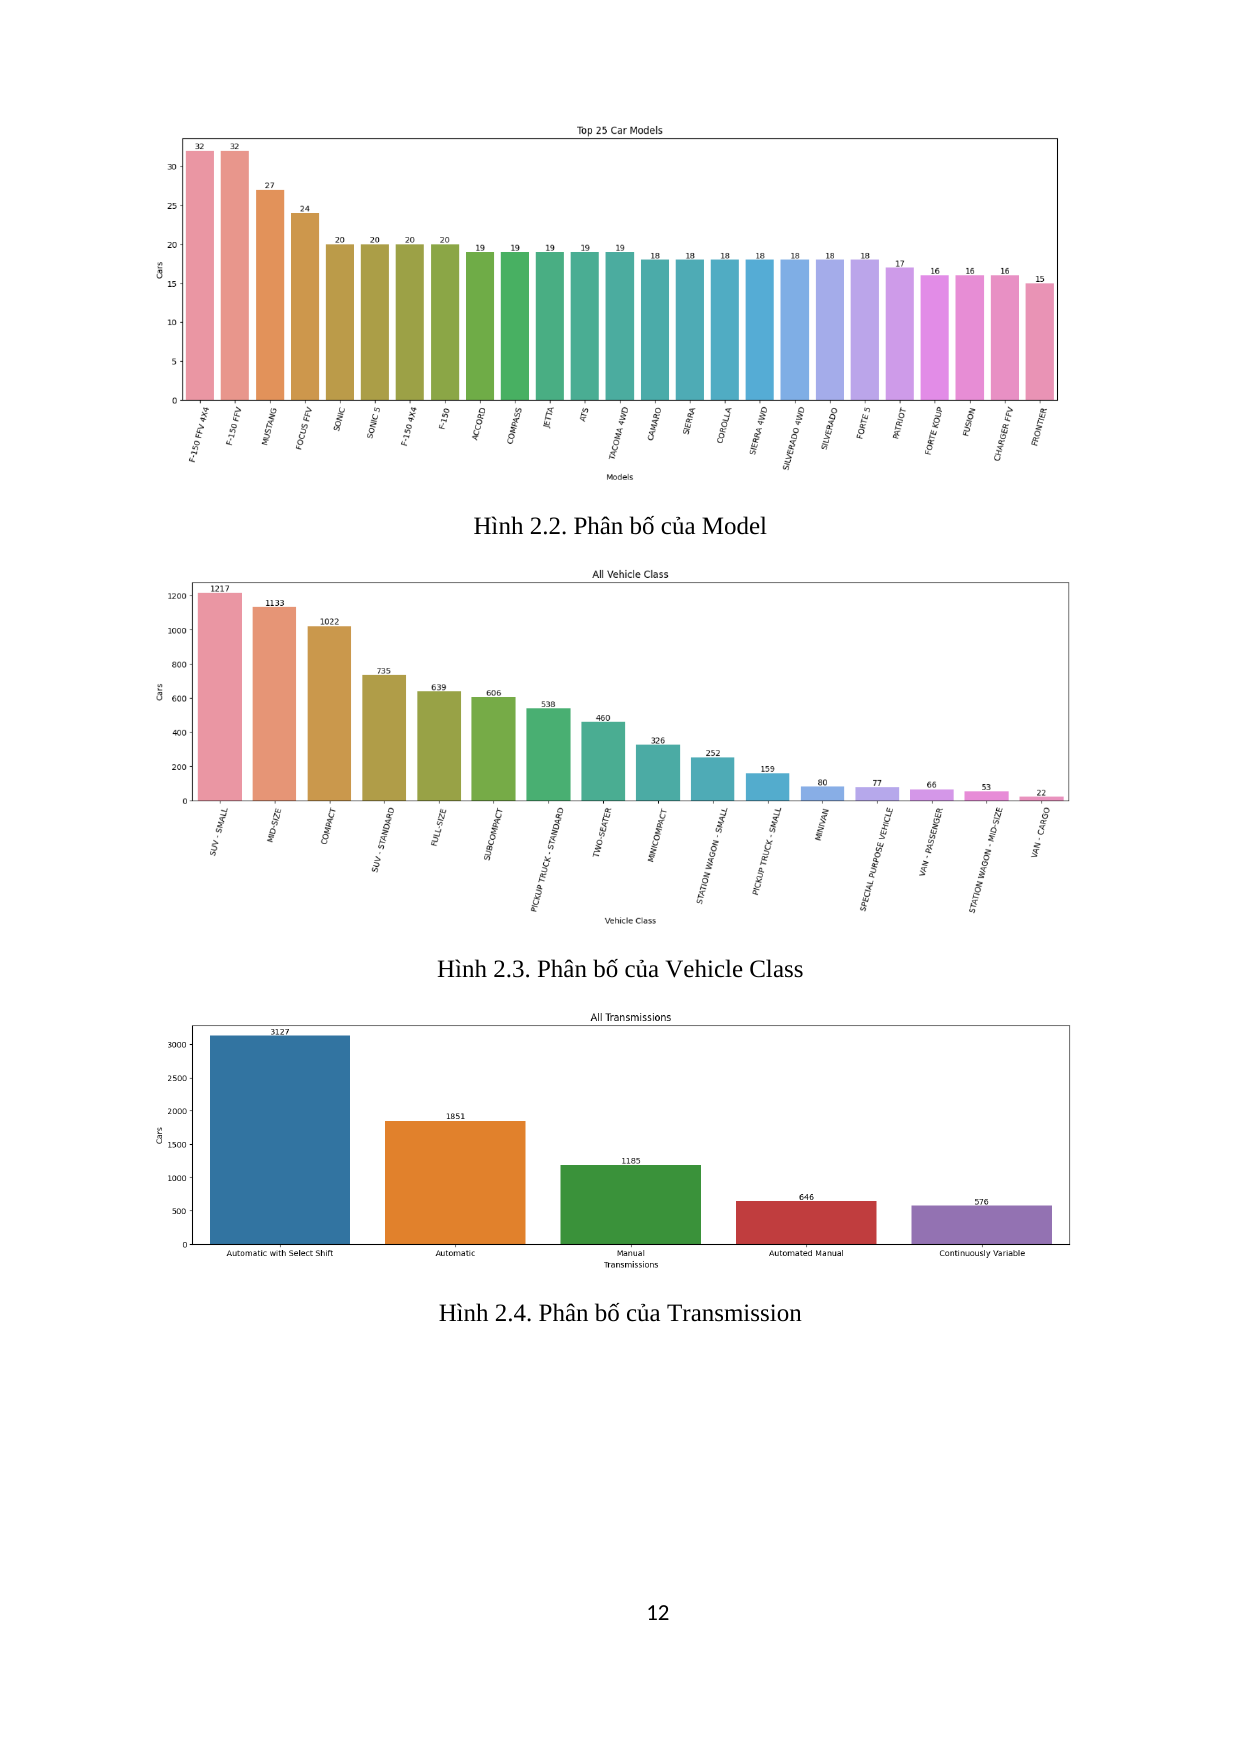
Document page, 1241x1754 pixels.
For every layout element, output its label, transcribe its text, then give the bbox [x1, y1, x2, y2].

text Hình 2.2. Phân bố của Model [150, 511, 1090, 539]
text Hình 2.4. Phân bố của Transmission [150, 1298, 1090, 1326]
text Hình 2.3. Phân bố của Vehicle Class [150, 954, 1090, 983]
picture [150, 120, 1062, 487]
picture [150, 564, 1074, 930]
picture [150, 1007, 1075, 1274]
